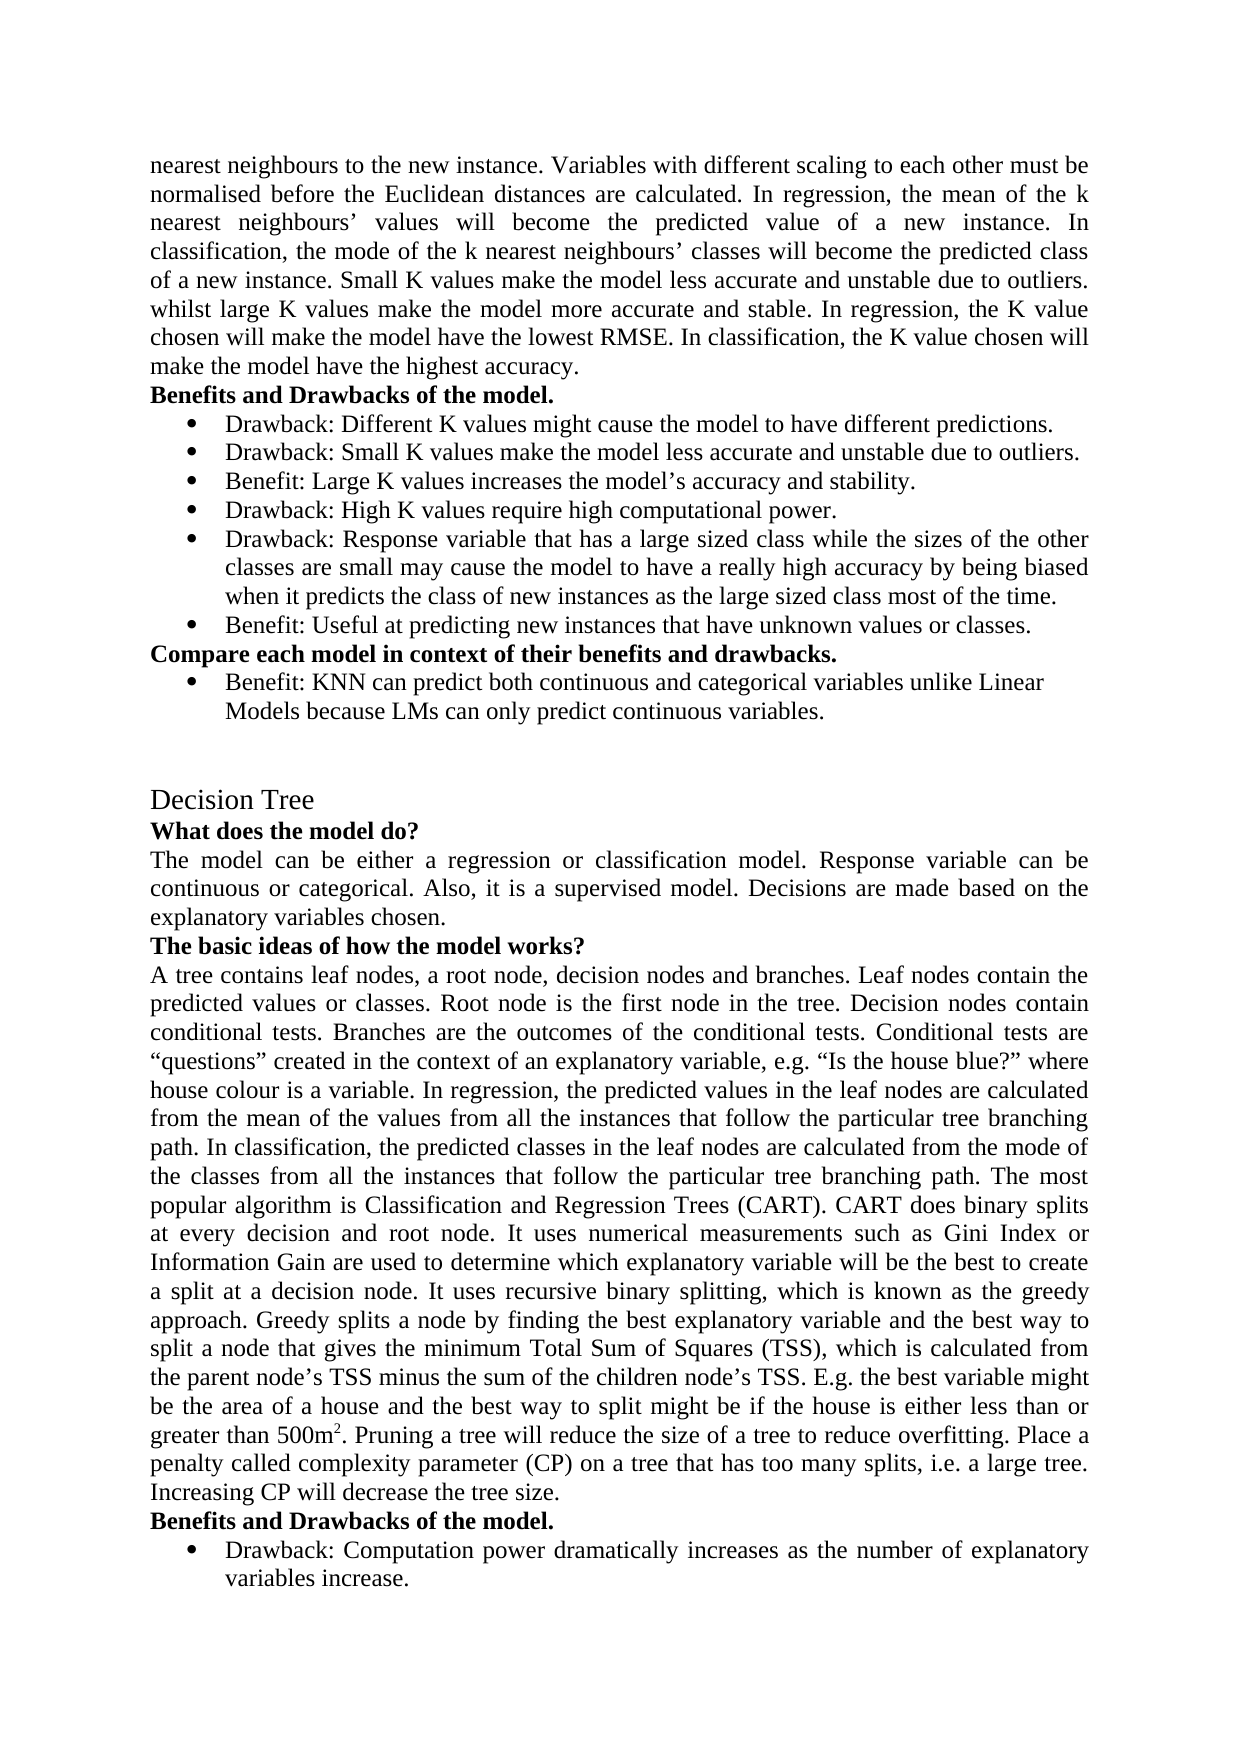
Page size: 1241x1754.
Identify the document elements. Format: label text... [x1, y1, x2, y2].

text Compare each model in context of their benefits and drawbacks. [150, 639, 1090, 667]
text Benefits and Drawbacks of the model. [150, 1506, 1090, 1535]
list Drawback: Response variable that has a large sized class while the sizes of the other classes are small may cause the model to have a really high accuracy by being biased when it predicts the class of new instances as the large sized class most of the time. [187, 524, 1090, 610]
text What does the model do? [150, 816, 1090, 845]
list Drawback: Small K values make the model less accurate and unstable due to outliers. [187, 437, 1090, 466]
list Drawback: Different K values might cause the model to have different predictions. [187, 409, 1090, 437]
text Decision Tree [150, 782, 1090, 816]
text The model can be either a regression or classification model. Response variable can be continuous or categorical. Also, it is a supervised model. Decisions are made based on the explanatory variables chosen. [150, 845, 1090, 931]
list Benefit: KNN can predict both continuous and categorical variables unlike Linear Models because LMs can only predict continuous variables. [187, 667, 1090, 725]
text A tree contains leaf nodes, a root node, decision nodes and branches. Leaf nodes contain the predicted values or classes. Root node is the first node in the tree. Decision nodes contain conditional tests. Branches are the outcomes of the conditional tests. Conditional tests are “questions” created in the context of an explanatory variable, e.g. “Is the house blue?” where house colour is a variable. In regression, the predicted values in the leaf nodes are calculated from the mean of the values from all the instances that follow the particular tree branching path. In classification, the predicted classes in the leaf nodes are calculated from the mode of the classes from all the instances that follow the particular tree branching path. The most popular algorithm is Classification and Regression Trees (CART). CART does binary splits at every decision and root node. It uses numerical measurements such as Gini Index or Information Gain are used to determine which explanatory variable will be the best to create a split at a decision node. It uses recursive binary splitting, which is known as the greedy approach. Greedy splits a node by finding the best explanatory variable and the best way to split a node that gives the minimum Total Sum of Squares (TSS), which is calculated from the parent node’s TSS minus the sum of the children node’s TSS. E.g. the best variable might be the area of a house and the best way to split might be if the house is either less than or greater than 500m2. Pruning a tree will reduce the size of a tree to reduce overfitting. Place a penalty called complexity parameter (CP) on a tree that has too many splits, i.e. a large tree. Increasing CP will decrease the tree size. [150, 960, 1090, 1506]
text Benefits and Drawbacks of the model. [150, 380, 1090, 409]
list Benefit: Useful at predicting new instances that have unknown values or classes. [187, 610, 1090, 639]
text The basic ideas of how the model works? [150, 931, 1090, 960]
list Drawback: Computation power dramatically increases as the number of explanatory variables increase. [187, 1535, 1090, 1592]
list Benefit: Large K values increases the model’s accuracy and stability. [187, 466, 1090, 495]
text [150, 150, 1090, 380]
list Drawback: High K values require high computational power. [187, 495, 1090, 524]
